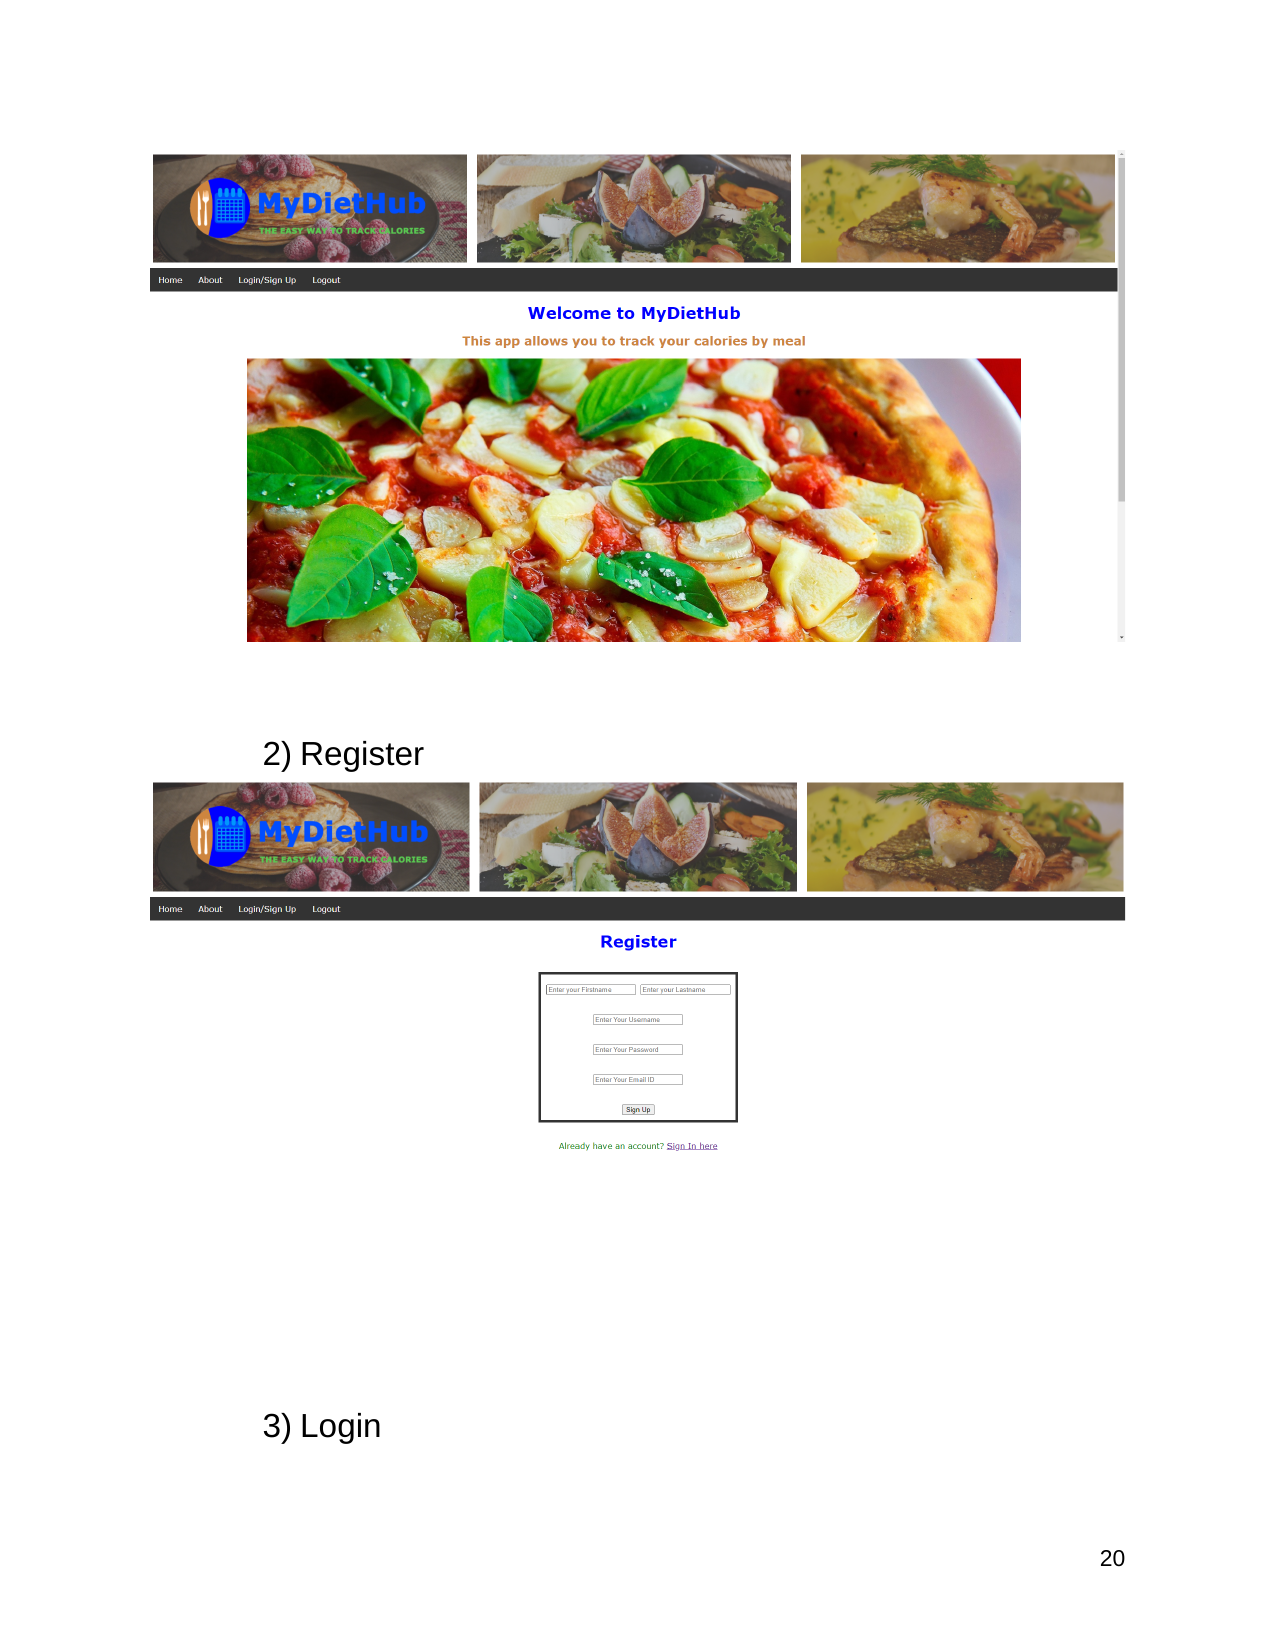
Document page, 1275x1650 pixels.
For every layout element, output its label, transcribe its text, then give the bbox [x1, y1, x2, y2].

picture [150, 150, 1125, 642]
list Login [262, 1406, 1125, 1444]
list Register [262, 734, 1125, 772]
picture [150, 778, 1125, 1270]
